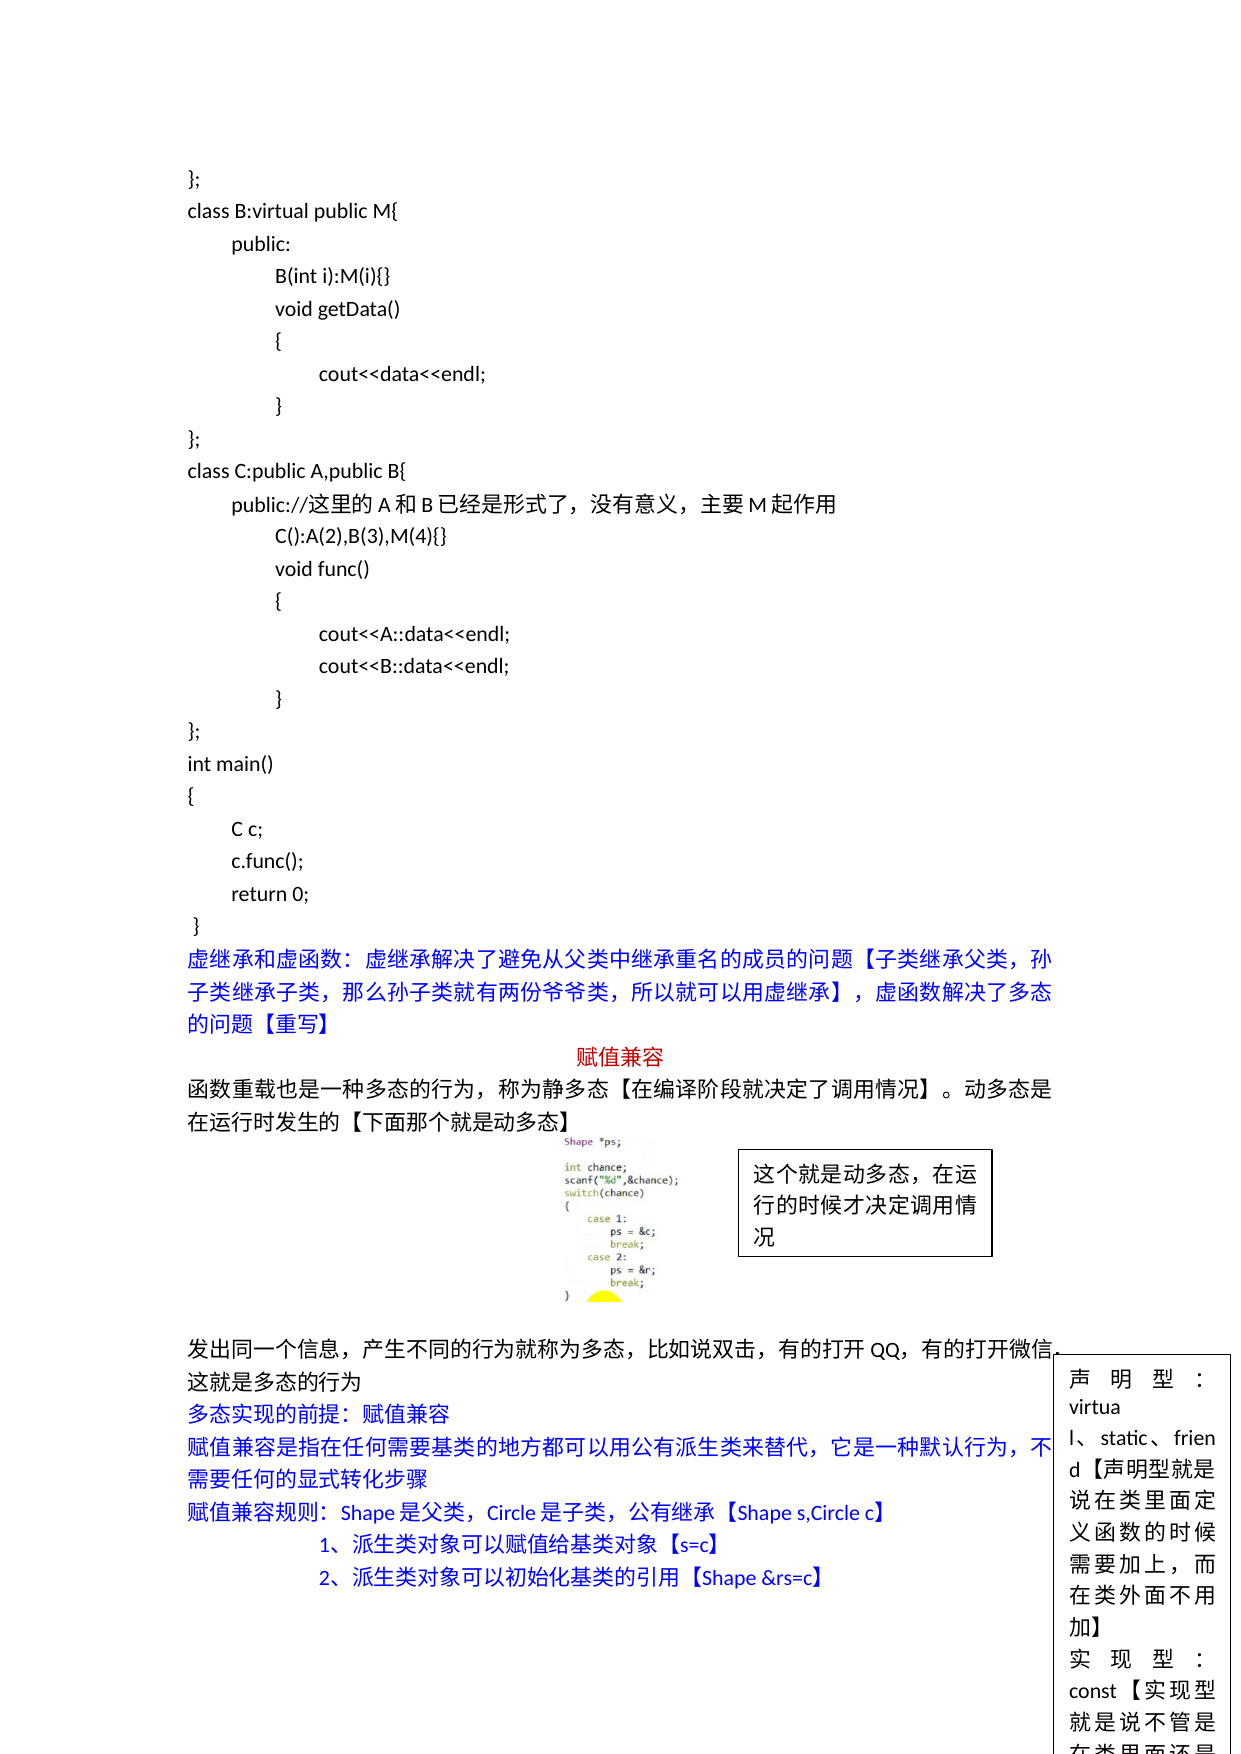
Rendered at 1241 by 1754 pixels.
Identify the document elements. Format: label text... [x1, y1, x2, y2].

list } [187, 909, 1053, 942]
list 多态实现的前提：赋值兼容 [187, 1397, 1053, 1429]
list }; [187, 422, 1053, 454]
list int main() [187, 747, 1053, 779]
list public: [187, 227, 1053, 259]
list void getData() [187, 292, 1053, 324]
list } [187, 389, 1053, 422]
list { [187, 324, 1053, 357]
list 派生类对象可以初始化基类的引用【Shape &rs=c】 [275, 1559, 1053, 1592]
list void func() [187, 552, 1053, 584]
list return 0; [187, 877, 1053, 909]
list 函数重载也是一种多态的行为，称为静多态【在编译阶段就决定了调用情况】。动多态是在运行时发生的【下面那个就是动多态】 [187, 1072, 1053, 1137]
list }; [187, 714, 1053, 747]
list } [187, 682, 1053, 714]
picture [562, 1137, 678, 1302]
list }; [187, 162, 1053, 194]
list 派生类对象可以赋值给基类对象【s=c】 [275, 1527, 1053, 1559]
list cout<<data<<endl; [187, 357, 1053, 389]
list { [187, 584, 1053, 617]
list public://这里的A和B已经是形式了，没有意义，主要M起作用 [187, 487, 1053, 519]
list { [187, 779, 1053, 812]
list 虚继承和虚函数：虚继承解决了避免从父类中继承重名的成员的问题【子类继承父类，孙子类继承子类，那么孙子类就有两份爷爷类，所以就可以用虚继承】，虚函数解决了多态的问题【重写】 [187, 942, 1053, 1039]
list class C:public A,public B{ [187, 454, 1053, 487]
list C():A(2),B(3),M(4){} [187, 519, 1053, 552]
list cout<<B::data<<endl; [187, 649, 1053, 682]
list 赋值兼容 [187, 1039, 1053, 1072]
list class B:virtual public M{ [187, 194, 1053, 227]
list 赋值兼容规则：Shape是父类，Circle是子类，公有继承【Shape s,Circle c】 [187, 1494, 1053, 1527]
list 发出同一个信息，产生不同的行为就称为多态，比如说双击，有的打开QQ，有的打开微信，这就是多态的行为 [187, 1332, 1053, 1397]
list C c; [187, 812, 1053, 844]
list 赋值兼容是指在任何需要基类的地方都可以用公有派生类来替代，它是一种默认行为，不需要任何的显式转化步骤 [187, 1429, 1053, 1494]
list B(int i):M(i){} [187, 259, 1053, 292]
list cout<<A::data<<endl; [187, 617, 1053, 649]
list c.func(); [187, 844, 1053, 877]
